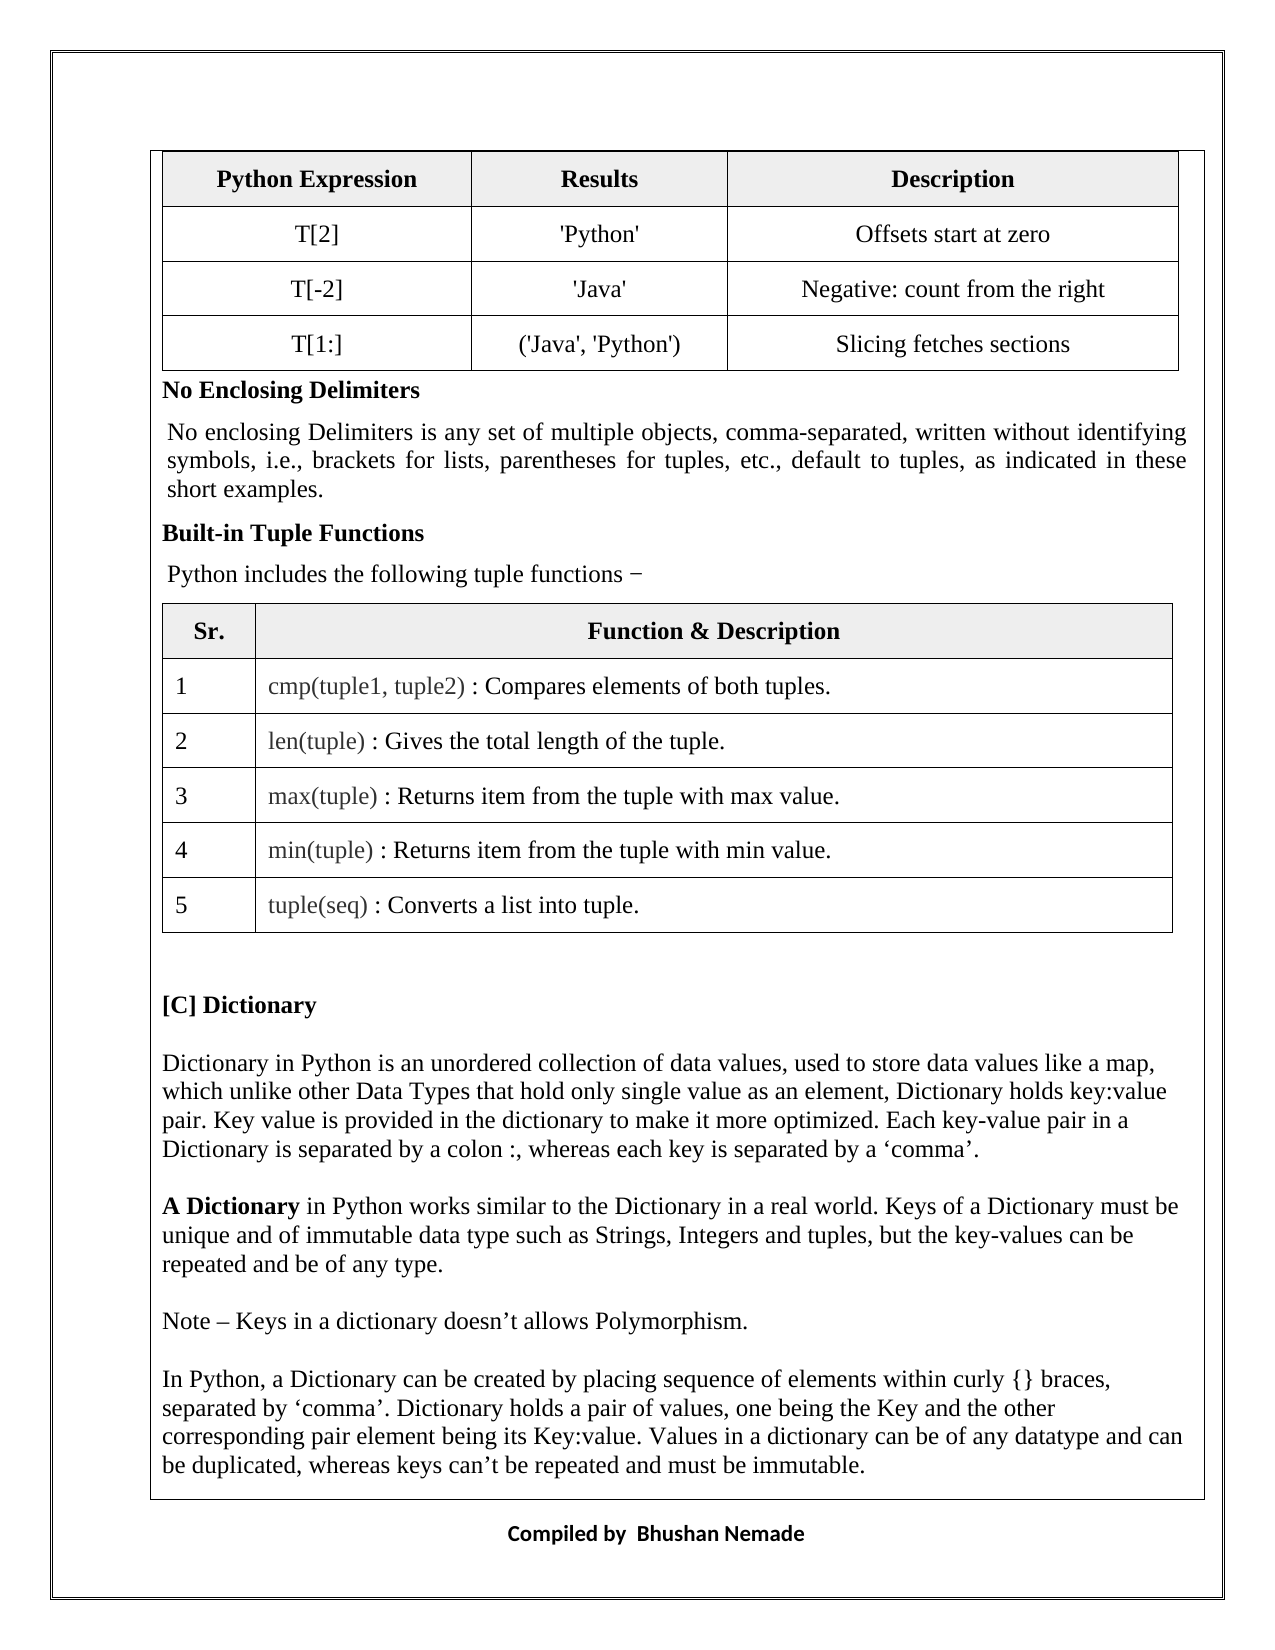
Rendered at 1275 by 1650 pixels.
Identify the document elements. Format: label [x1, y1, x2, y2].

table_header [151, 151, 1204, 1499]
